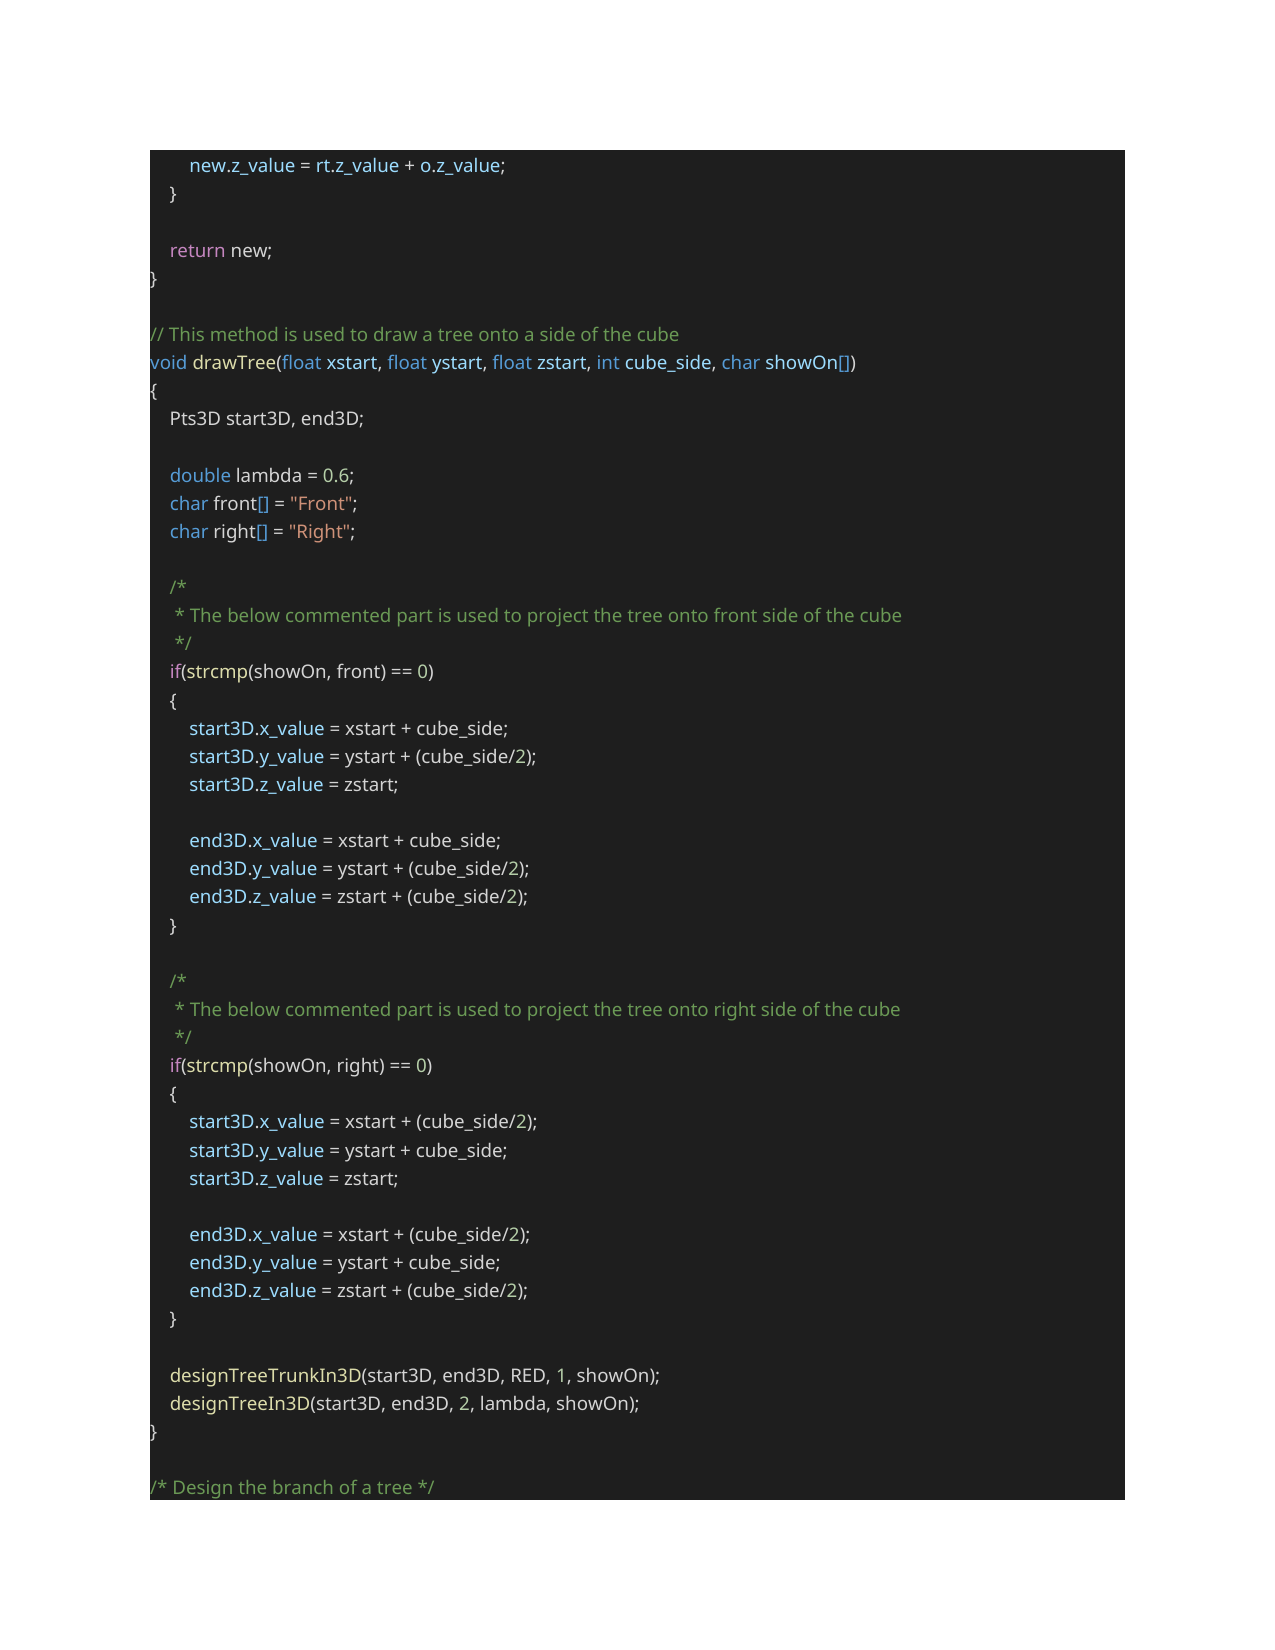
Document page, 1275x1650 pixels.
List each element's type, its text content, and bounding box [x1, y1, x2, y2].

text if(strcmp(showOn, front) == 0) [150, 656, 1125, 684]
text start3D.x_value = xstart + (cube_side/2); [150, 1106, 1125, 1134]
text } [150, 1416, 1125, 1444]
text { [150, 375, 1125, 403]
text */ [150, 1022, 1125, 1050]
text start3D.y_value = ystart + cube_side; [150, 1134, 1125, 1162]
text end3D.z_value = zstart + (cube_side/2); [150, 1275, 1125, 1303]
text start3D.z_value = zstart; [150, 769, 1125, 797]
text } [150, 262, 1125, 291]
text /* [150, 966, 1125, 994]
text end3D.z_value = zstart + (cube_side/2); [150, 881, 1125, 909]
text double lambda = 0.6; [150, 459, 1125, 487]
text */ [150, 628, 1125, 656]
text void drawTree(float xstart, float ystart, float zstart, int cube_side, char showOn[]) [150, 347, 1125, 375]
text end3D.y_value = ystart + (cube_side/2); [150, 853, 1125, 881]
text } [150, 178, 1125, 206]
text if(strcmp(showOn, right) == 0) [150, 1050, 1125, 1078]
text new.z_value = rt.z_value + o.z_value; [150, 150, 1125, 178]
text designTreeIn3D(start3D, end3D, 2, lambda, showOn); [150, 1387, 1125, 1416]
text designTreeTrunkIn3D(start3D, end3D, RED, 1, showOn); [150, 1359, 1125, 1387]
text end3D.y_value = ystart + cube_side; [150, 1247, 1125, 1275]
text * The below commented part is used to project the tree onto right side of the cube [150, 994, 1125, 1022]
text * The below commented part is used to project the tree onto front side of the cube [150, 600, 1125, 628]
text start3D.y_value = ystart + (cube_side/2); [150, 741, 1125, 769]
text Pts3D start3D, end3D; [150, 403, 1125, 431]
text start3D.z_value = zstart; [150, 1162, 1125, 1191]
text return new; [150, 234, 1125, 262]
text // This method is used to draw a tree onto a side of the cube [150, 319, 1125, 347]
text char right[] = "Right"; [150, 516, 1125, 544]
text { [150, 1078, 1125, 1106]
text end3D.x_value = xstart + (cube_side/2); [150, 1219, 1125, 1247]
text } [150, 909, 1125, 937]
text /* [150, 572, 1125, 600]
text char front[] = "Front"; [150, 487, 1125, 516]
text { [150, 684, 1125, 712]
text } [150, 1303, 1125, 1331]
text start3D.x_value = xstart + cube_side; [150, 712, 1125, 741]
text end3D.x_value = xstart + cube_side; [150, 825, 1125, 853]
text /* Design the branch of a tree */ [150, 1472, 1125, 1500]
